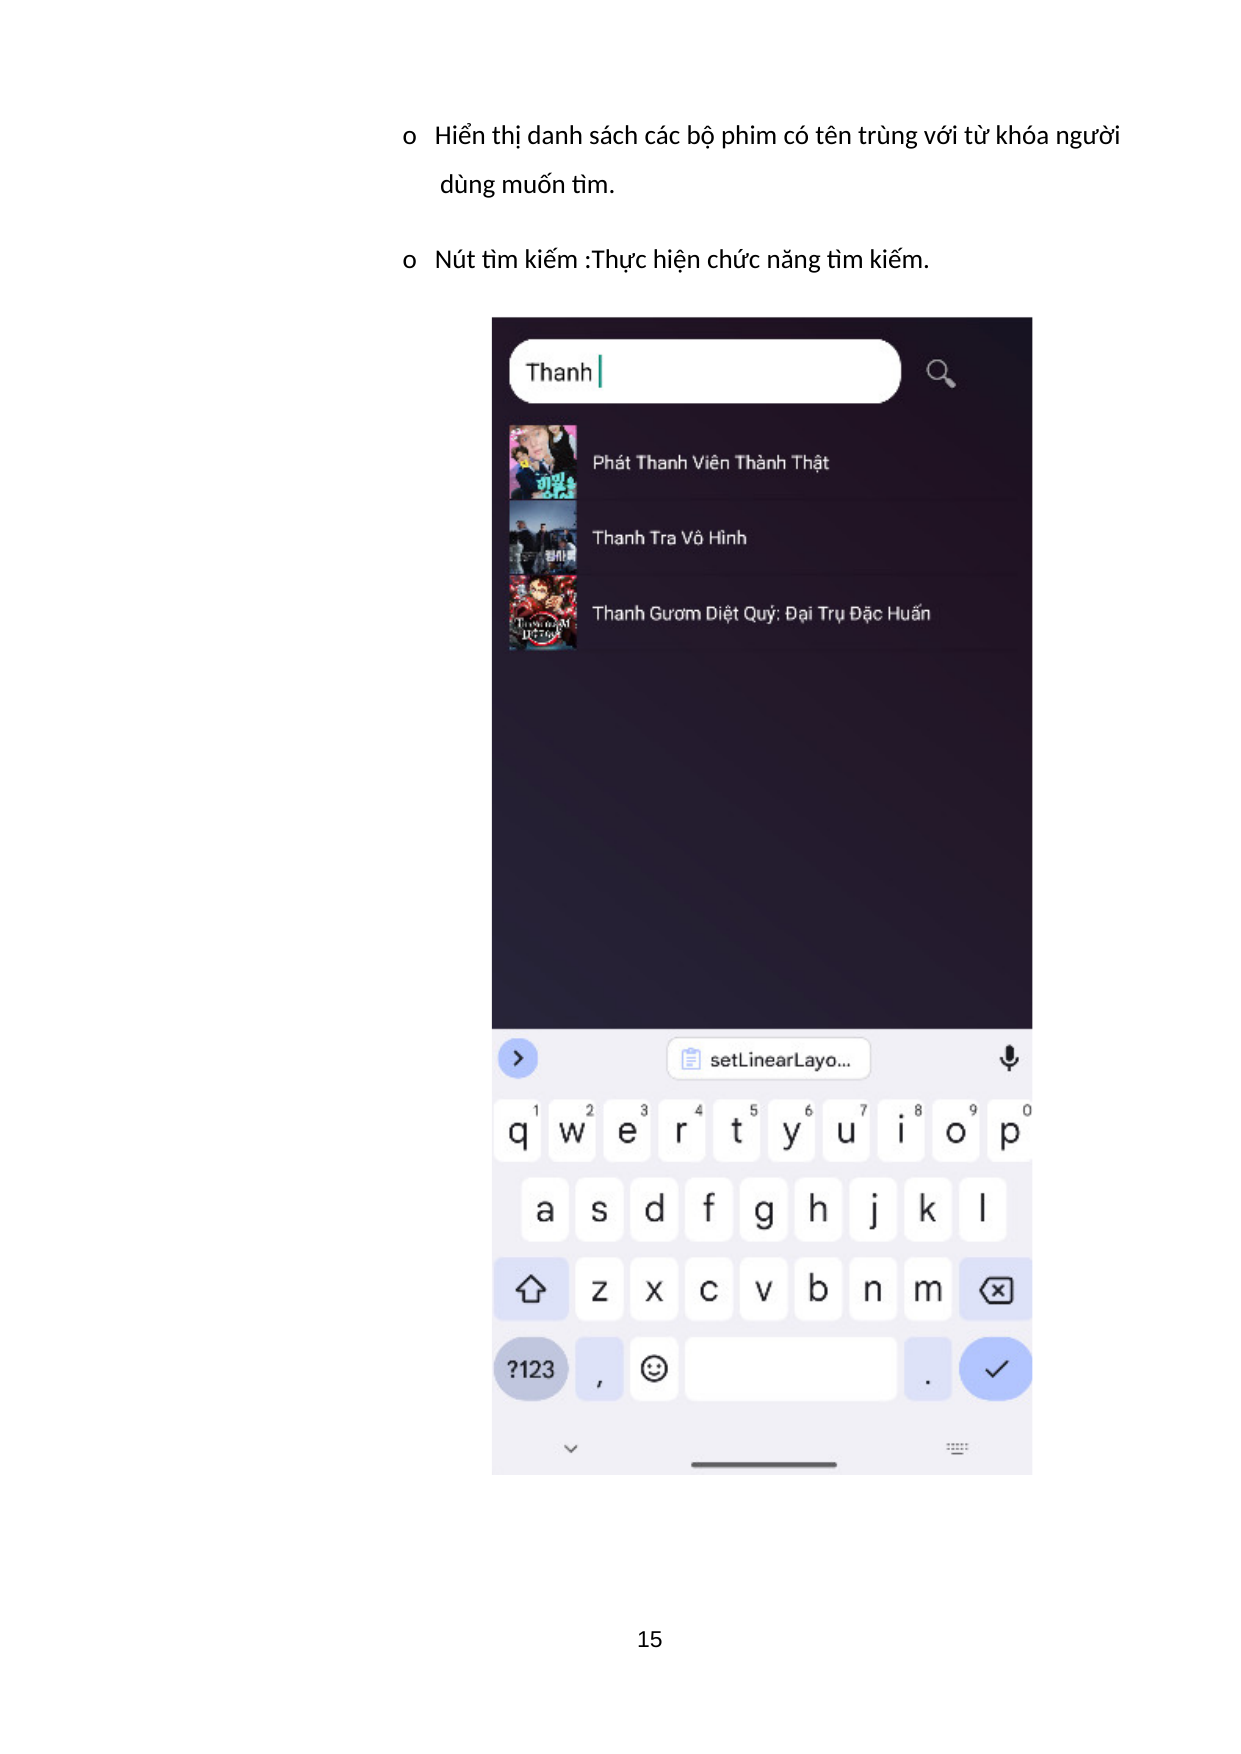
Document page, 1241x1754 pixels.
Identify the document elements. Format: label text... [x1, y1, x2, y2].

picture [491, 316, 1033, 1475]
text o Hiển thị danh sách các bộ phim có tên trùng với từ khóa người dùng muốn tìm. [402, 118, 1122, 201]
text o Nút tìm kiếm :Thực hiện chức năng tìm kiếm. [402, 242, 1122, 275]
